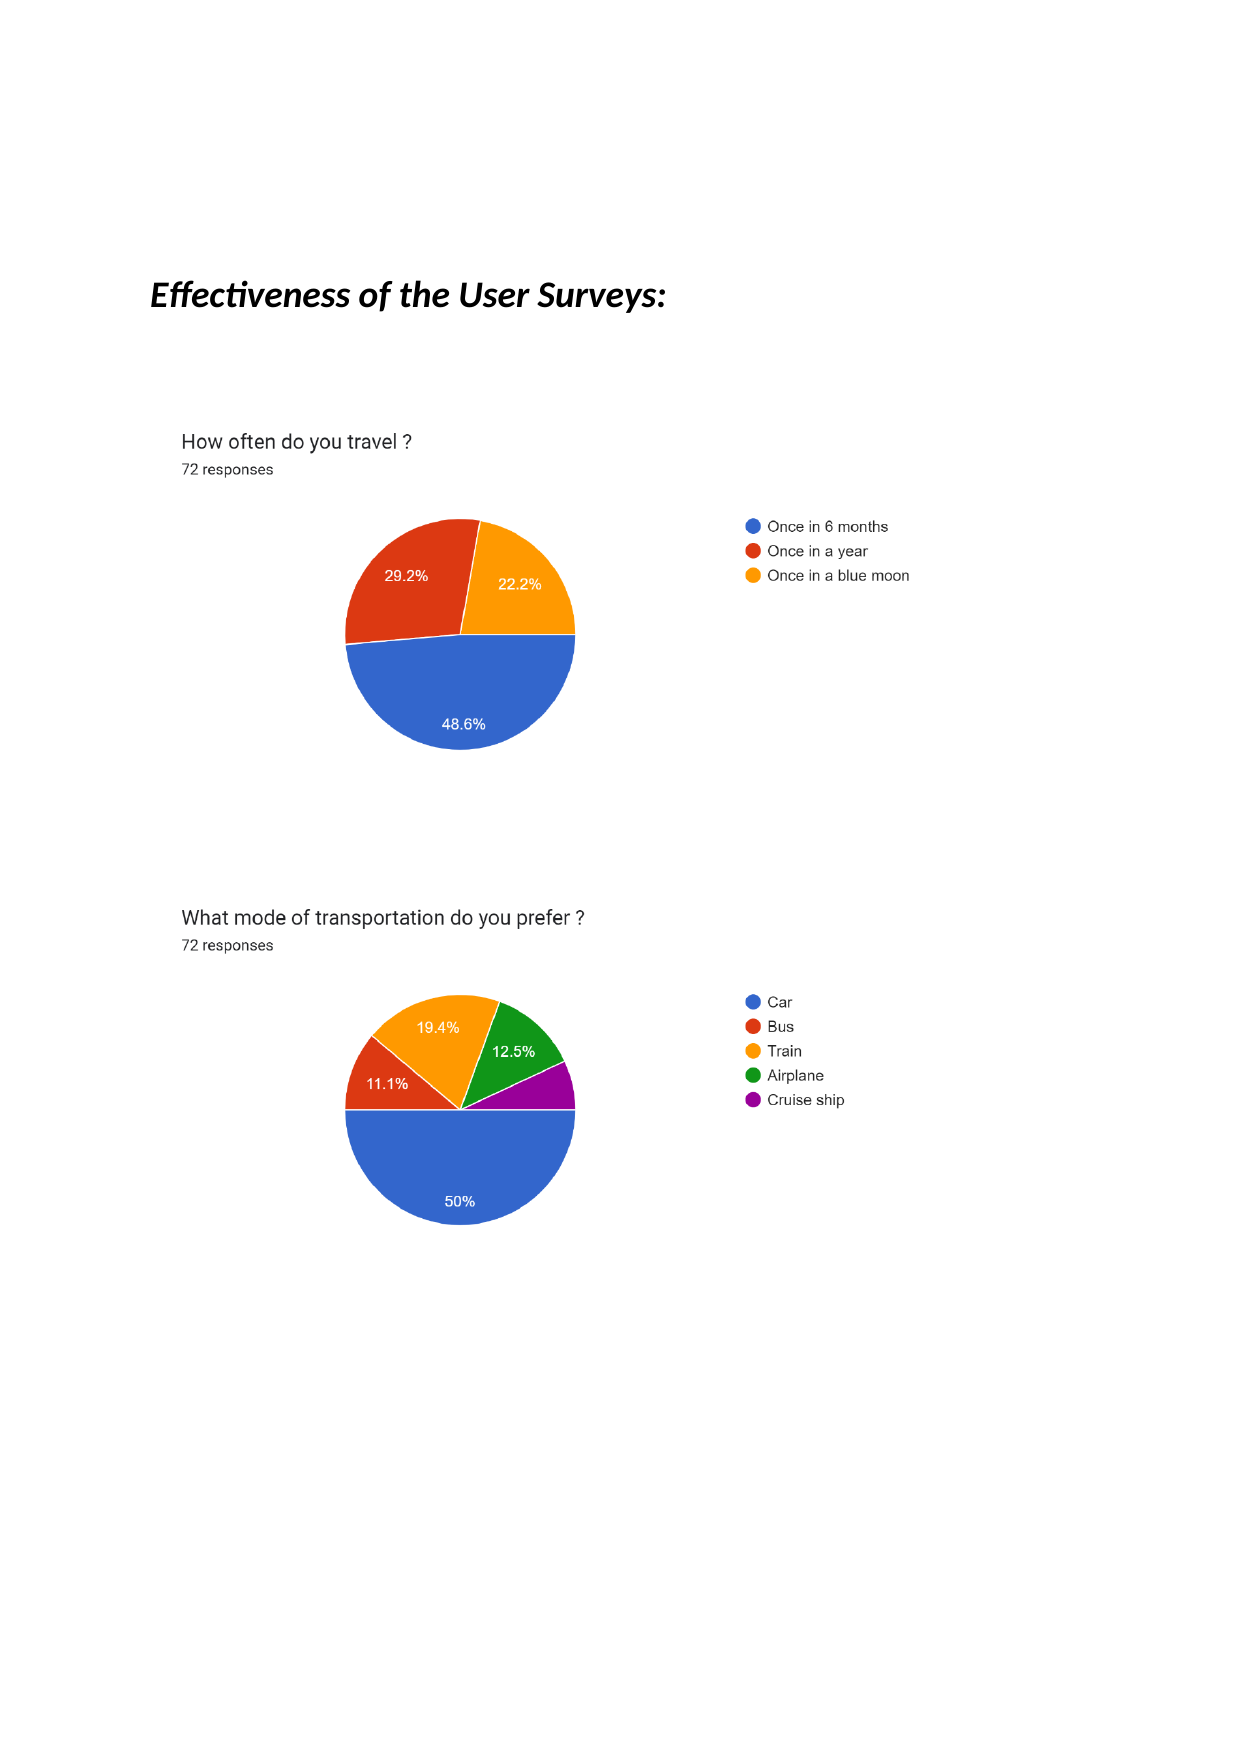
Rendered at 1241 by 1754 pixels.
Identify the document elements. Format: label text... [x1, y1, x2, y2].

text Effectiveness of the User Surveys: [150, 271, 1090, 317]
picture [150, 398, 1091, 794]
picture [150, 873, 1091, 1269]
